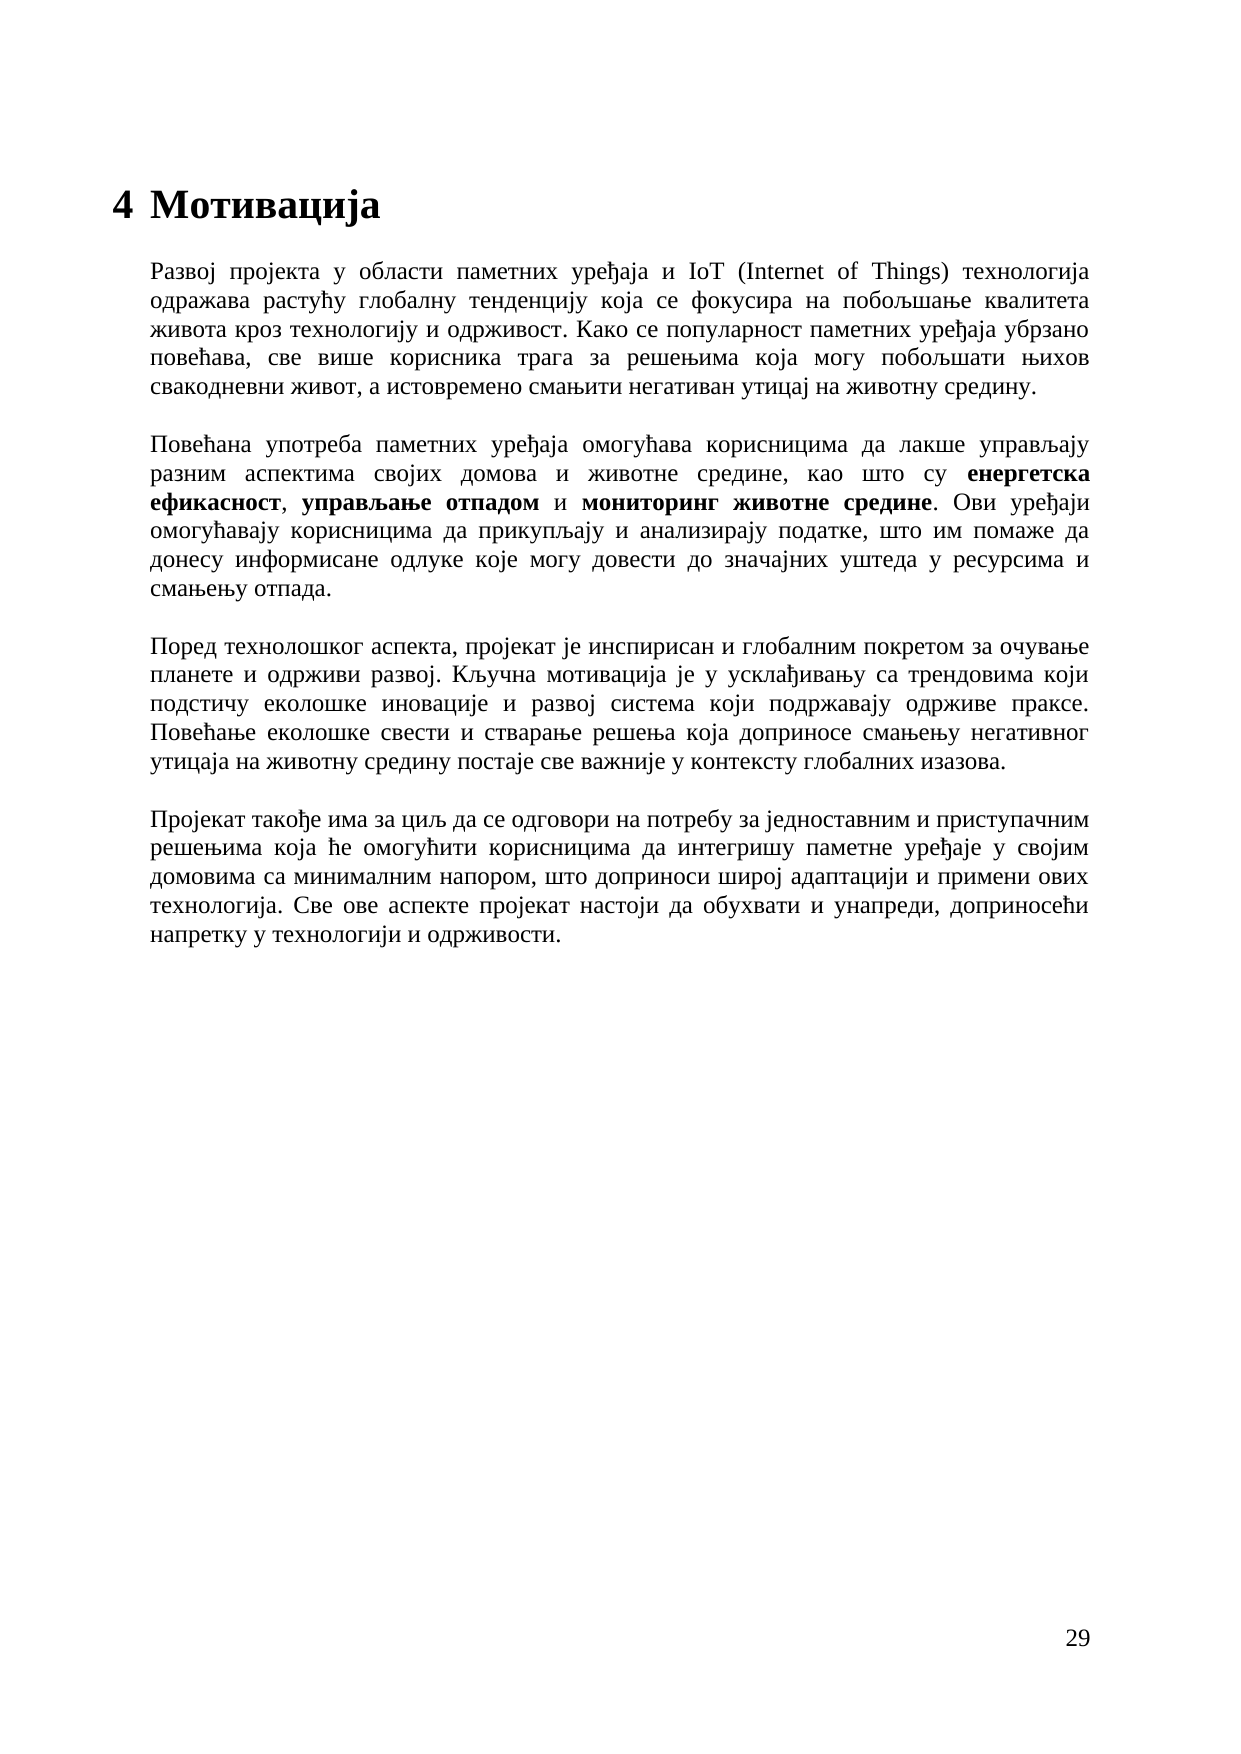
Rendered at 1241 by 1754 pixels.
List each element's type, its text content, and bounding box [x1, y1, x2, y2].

text Пројекат такође има за циљ да се одговори на потребу за једноставним и приступачним решењима која ће омогућити корисницима да интегришу паметне уређаје у својим домовима са минималним напором, што доприноси широј адаптацији и примени ових технологија. Све ове аспекте пројекат настоји да обухвати и унапреди, доприносећи напретку у технологији и одрживости. [150, 804, 1090, 947]
text Повећана употреба паметних уређаја омогућава корисницима да лакше управљају разним аспектима својих домова и животне средине, као што су енергетска ефикасност, управљање отпадом и мониторинг животне средине. Ови уређаји омогућавају корисницима да прикупљају и анализирају податке, што им помаже да донесу информисане одлуке које могу довести до значајних уштеда у ресурсима и смањењу отпада. [150, 429, 1090, 602]
text Поред технолошког аспекта, пројекат је инспирисан и глобалним покретом за очување планете и одрживи развој. Кључна мотивација је у усклађивању са трендовима који подстичу еколошке иновације и развој система који подржавају одрживе праксе. Повећање еколошке свести и стварање решења која доприносе смањењу негативног утицаја на животну средину постаје све важније у контексту глобалних изазова. [150, 631, 1090, 774]
subtitle Мотивација [112, 179, 1090, 227]
text Развој пројекта у области паметних уређаја и IoT (Internet of Things) технологија одражава растућу глобалну тенденцију која се фокусира на побољшање квалитета живота кроз технологију и одрживост. Како се популарност паметних уређаја убрзано повећава, све више корисника трага за решењима која могу побољшати њихов свакодневни живот, а истовремено смањити негативан утицај на животну средину. [150, 256, 1090, 400]
